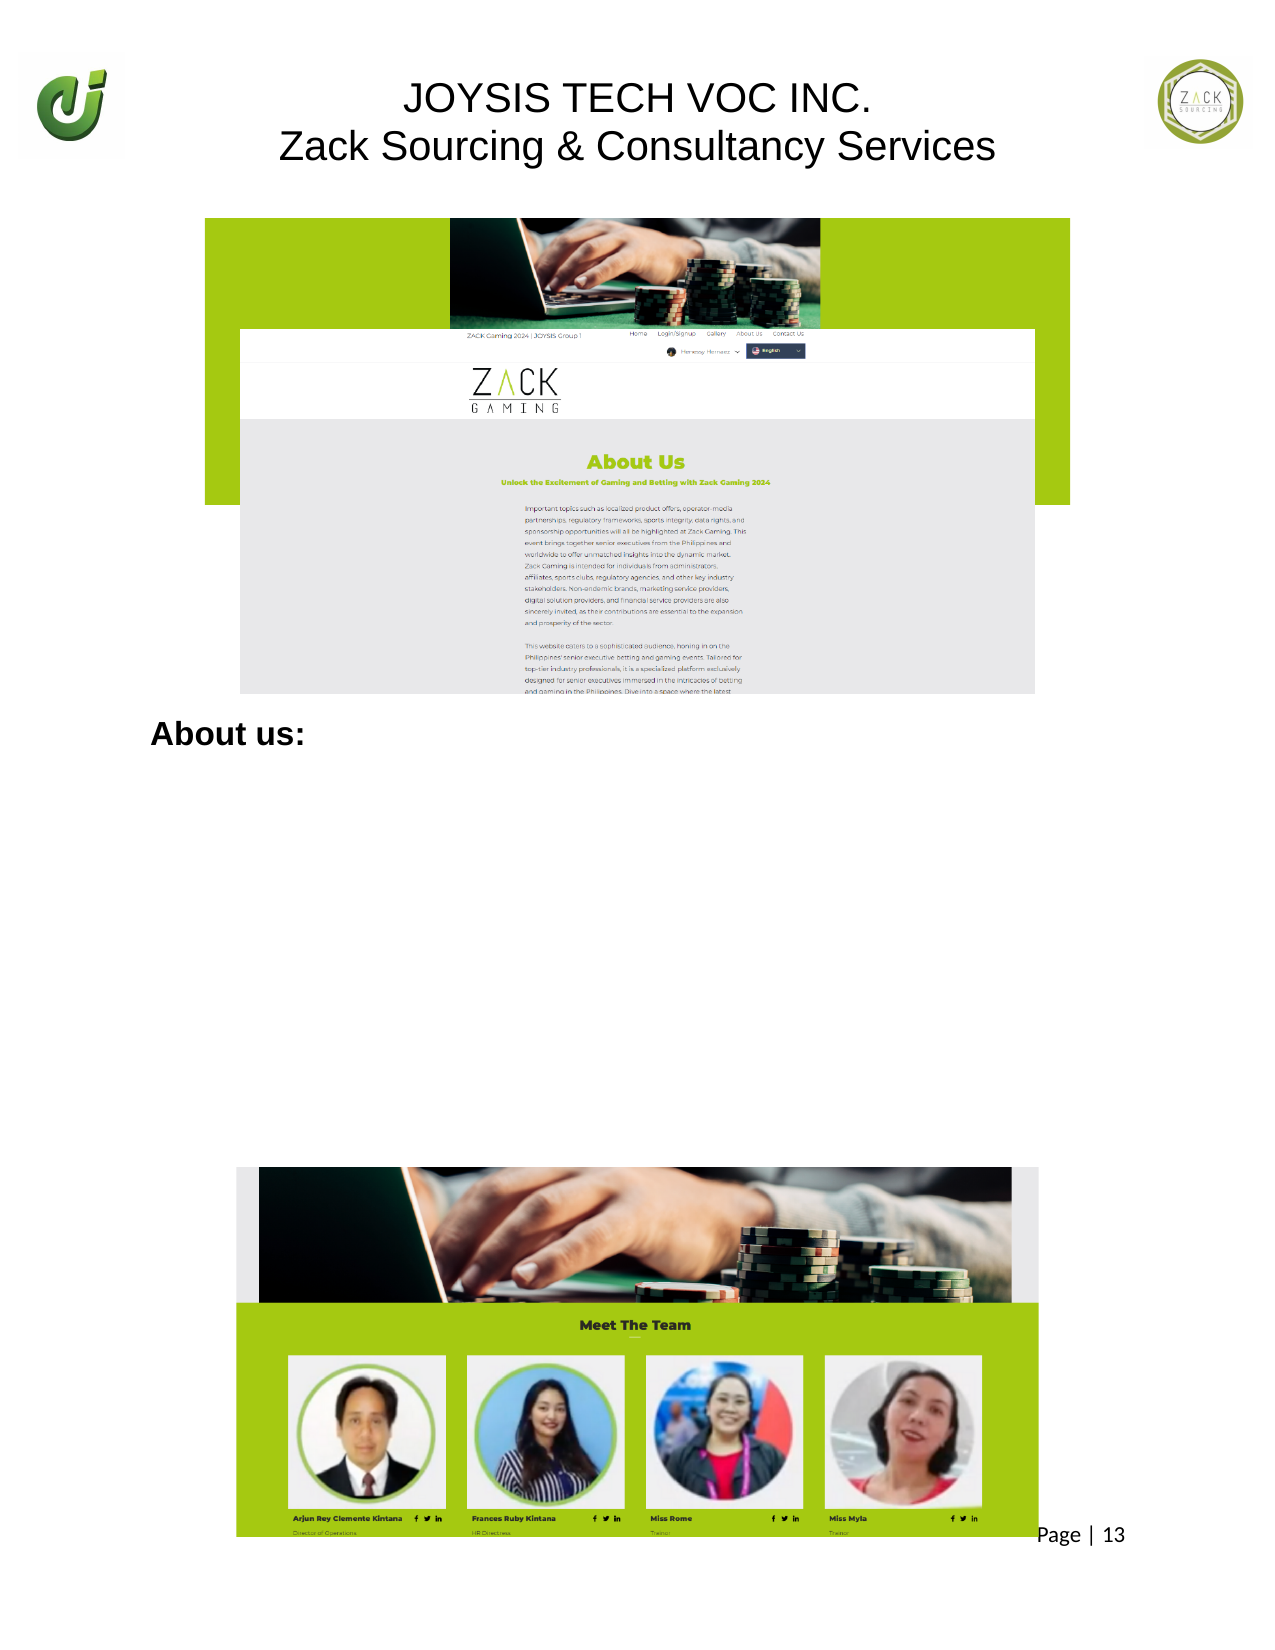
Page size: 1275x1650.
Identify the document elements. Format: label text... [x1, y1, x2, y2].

picture [1143, 56, 1254, 149]
picture [18, 52, 126, 159]
picture [204, 218, 1071, 694]
picture [236, 1167, 1039, 1537]
